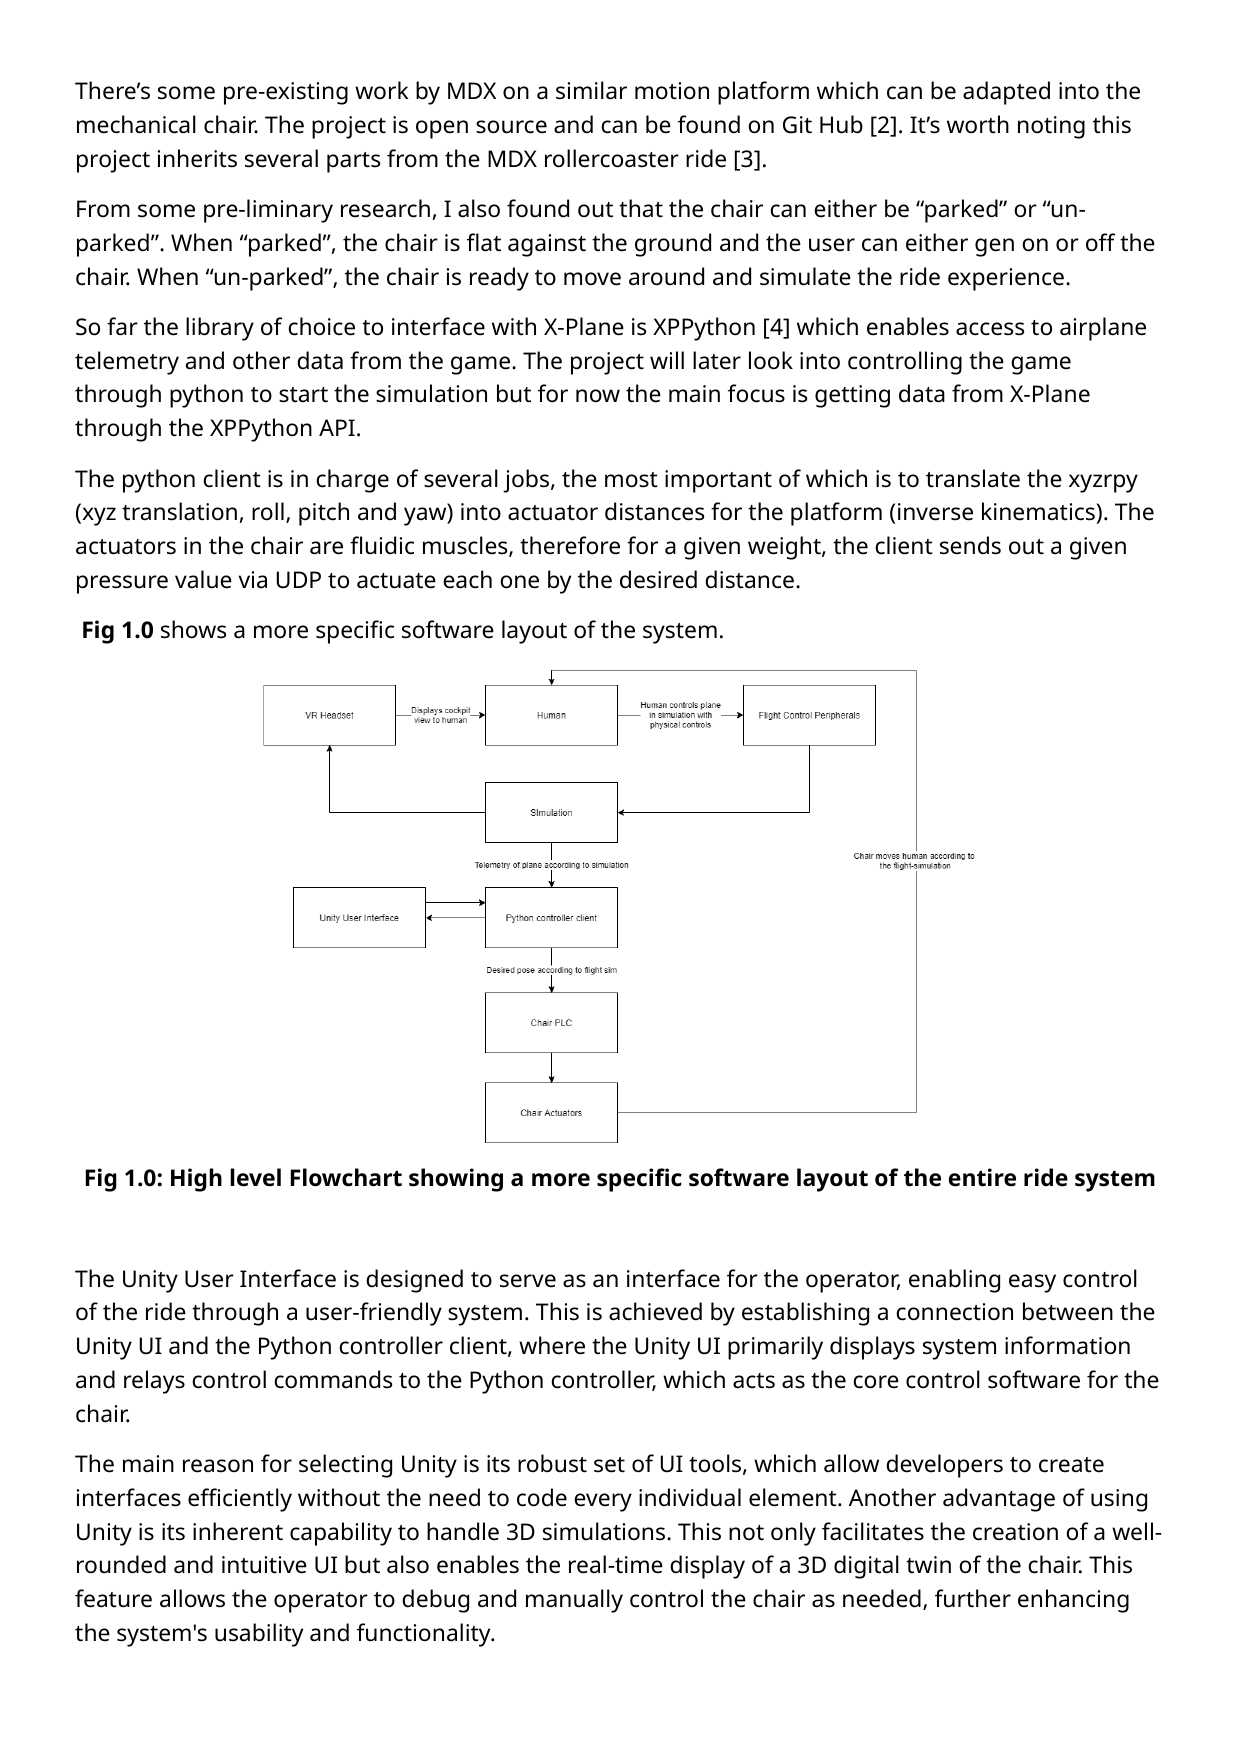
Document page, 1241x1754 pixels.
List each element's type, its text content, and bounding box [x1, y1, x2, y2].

text Fig 1.0 shows a more specific software layout of the system. [75, 614, 1165, 645]
text So far the library of choice to interface with X-Plane is XPPython [4] which enables access to airplane telemetry and other data from the game. The project will later look into controlling the game through python to start the simulation but for now the main focus is getting data from X-Plane through the XPPython API. [75, 311, 1165, 443]
text The python client is in charge of several jobs, the most important of which is to translate the xyzrpy (xyz translation, roll, pitch and yaw) into actuator distances for the platform (inverse kinematics). The actuators in the chair are fluidic muscles, therefore for a given weight, the client sends out a given pressure value via UDP to actuate each one by the desired distance. [75, 462, 1165, 595]
text From some pre-liminary research, I also found out that the chair can either be “parked” or “un-parked”. When “parked”, the chair is flat against the ground and the user can either gen on or off the chair. When “un-parked”, the chair is ready to move around and simulate the ride experience. [75, 193, 1165, 292]
text The Unity User Interface is designed to serve as an interface for the operator, enabling easy control of the ride through a user-friendly system. This is achieved by establishing a connection between the Unity UI and the Python controller client, where the Unity UI primarily displays system information and relays control commands to the Python controller, which acts as the core control software for the chair. [75, 1263, 1165, 1429]
text The main reason for selecting Unity is its robust set of UI tools, which allow developers to create interfaces efficiently without the need to code every individual element. Another advantage of using Unity is its inherent capability to handle 3D simulations. This not only facilitates the creation of a well-rounded and intuitive UI but also enables the real-time display of a 3D digital twin of the chair. This feature allows the operator to debug and manually control the chair as needed, further enhancing the system's usability and functionality. [75, 1448, 1165, 1648]
text There’s some pre-existing work by MDX on a similar motion platform which can be adapted into the mechanical chair. The project is open source and can be found on Git Hub [2]. It’s worth noting this project inherits several parts from the MDX rollercoaster ride [3]. [75, 75, 1165, 174]
picture [263, 664, 977, 1143]
text Fig 1.0: High level Flowchart showing a more specific software layout of the entire ride system [75, 1162, 1165, 1193]
